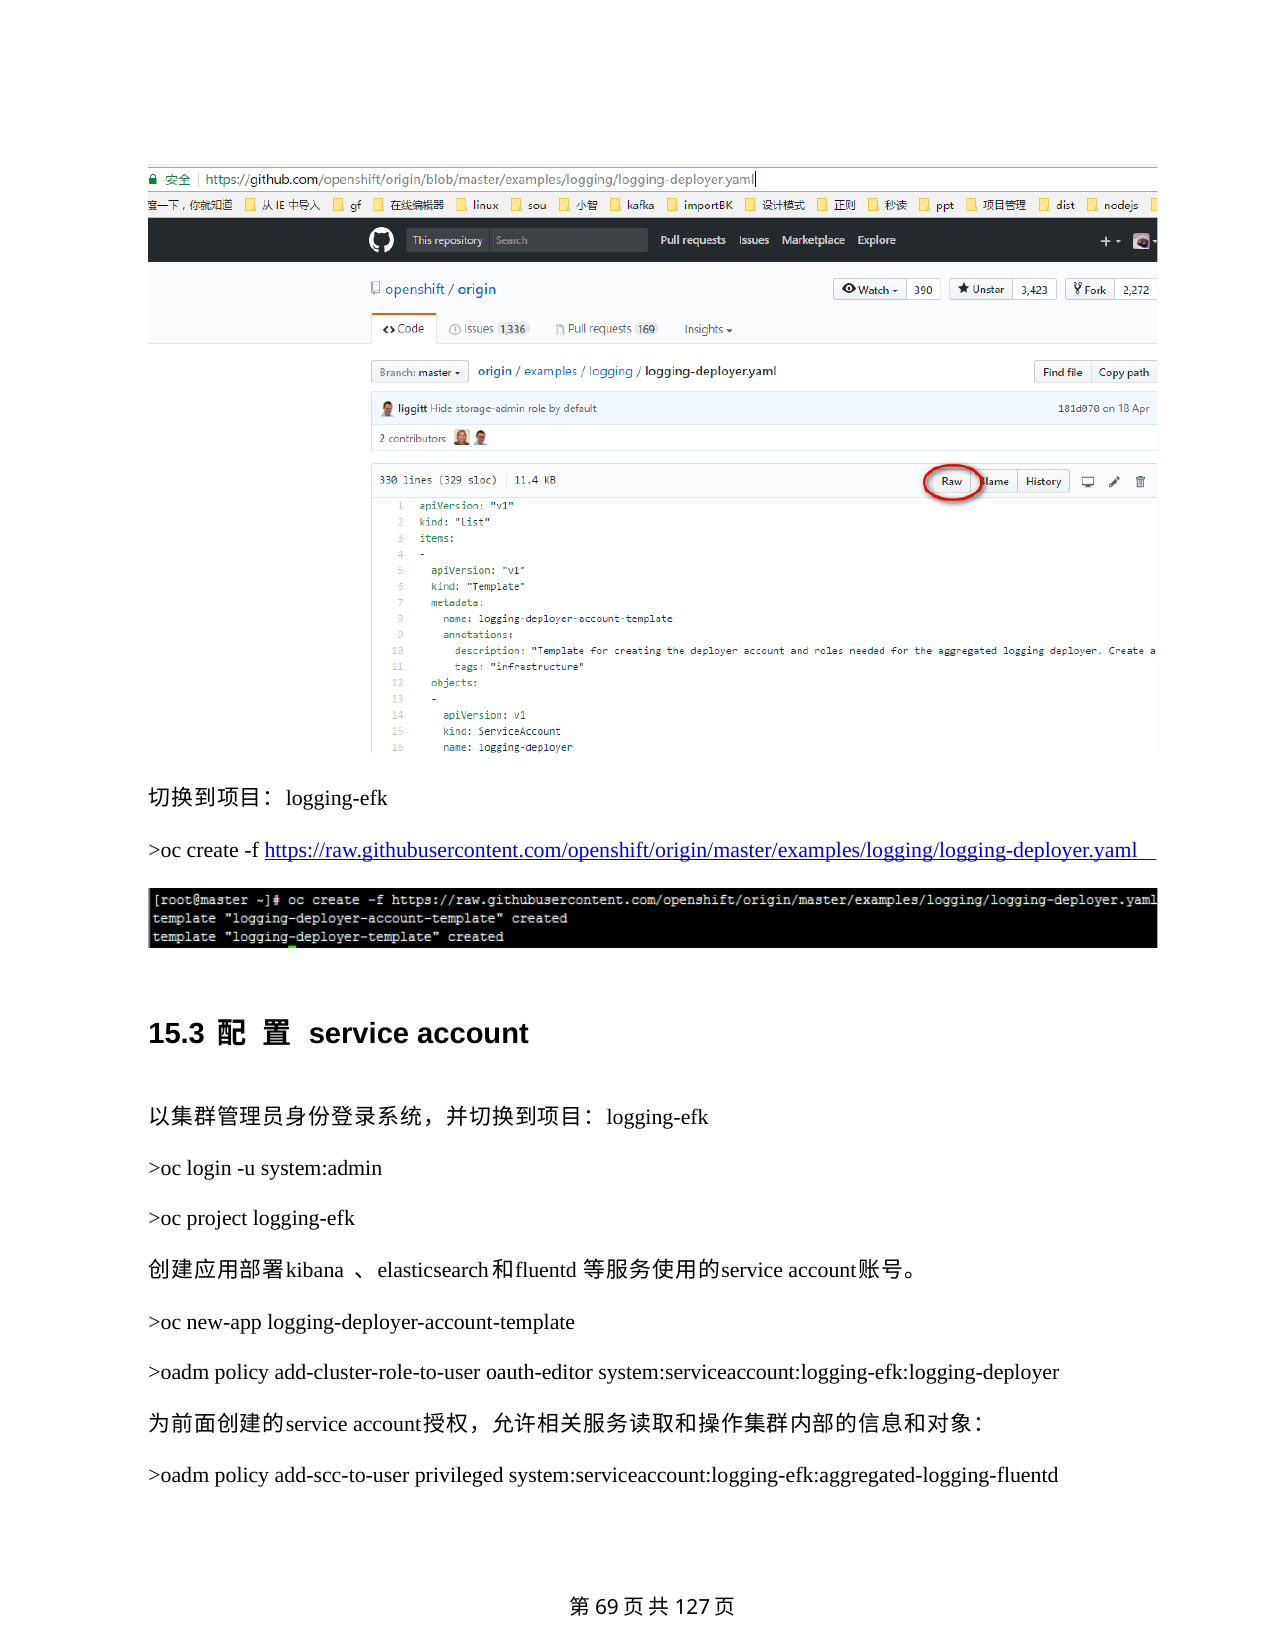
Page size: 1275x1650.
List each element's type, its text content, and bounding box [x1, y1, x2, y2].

text >oc login -u system:admin [148, 1149, 1156, 1187]
text >oc project logging-efk [148, 1199, 1156, 1237]
subtitle 配置service account [148, 993, 1156, 1068]
picture [148, 888, 1158, 948]
text >oc new-app logging-deployer-account-template [148, 1303, 1156, 1340]
text >oadm policy add-scc-to-user privileged system:serviceaccount:logging-efk:aggregated-logging-fluentd [148, 1456, 1156, 1494]
text 切换到项目：logging-efk [148, 777, 1156, 815]
text >oadm policy add-cluster-role-to-user oauth-editor system:serviceaccount:logging-efk:logging-deployer [148, 1353, 1156, 1390]
text 创建应用部署kibana、elasticsearch和fluentd等服务使用的service account账号。 [148, 1249, 1156, 1287]
text 为前面创建的service account授权，允许相关服务读取和操作集群内部的信息和对象： [148, 1403, 1156, 1440]
picture [148, 164, 1158, 753]
text >oc create -f https://raw.githubusercontent.com/openshift/origin/master/examples/logging/logging-deployer.yaml [148, 831, 1156, 868]
text 以集群管理员身份登录系统，并切换到项目：logging-efk [148, 1096, 1156, 1133]
